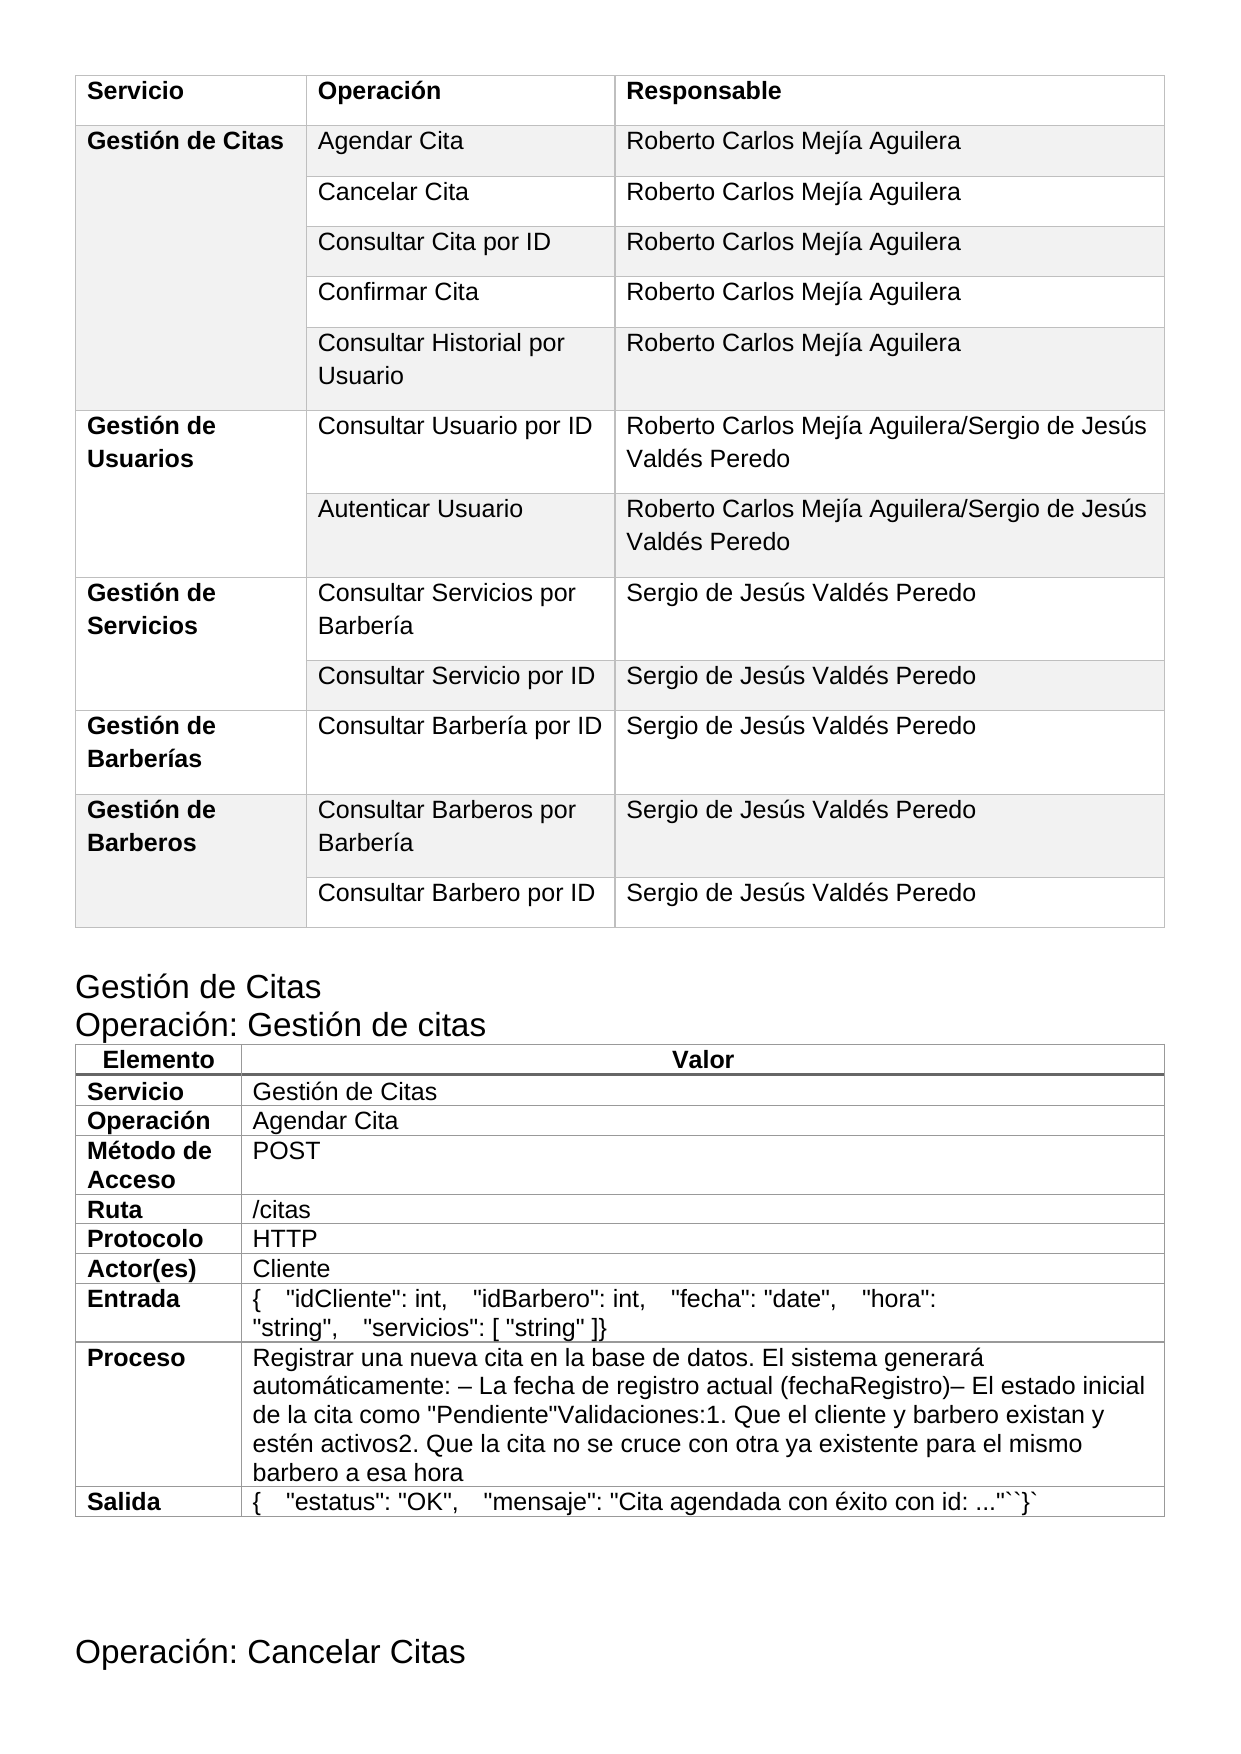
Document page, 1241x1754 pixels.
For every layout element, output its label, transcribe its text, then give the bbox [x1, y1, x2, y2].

table_cell Sergio de Jesús Valdés Peredo [616, 711, 1164, 793]
table_cell Entrada [76, 1284, 241, 1341]
table_cell Consultar Barbería por ID [307, 711, 614, 793]
table_cell Sergio de Jesús Valdés Peredo [616, 578, 1164, 660]
table_cell Consultar Barberos por Barbería [307, 795, 614, 877]
table_cell Cancelar Cita [307, 177, 614, 226]
table_cell Operación [76, 1106, 241, 1135]
text Operación: Gestión de citas [75, 1005, 1165, 1043]
table_cell Registrar una nueva cita en la base de datos. El sistema generará automáticamente: – La fecha de registro actual (fechaRegistro)– El estado inicial de la cita como "Pendiente"Validaciones:1. Que el cliente y barbero existan y estén activos2. Que la cita no se cruce con otra ya existente para el mismo barbero a esa hora [242, 1343, 1164, 1486]
table_cell Roberto Carlos Mejía Aguilera [616, 177, 1164, 226]
text Gestión de Citas [75, 967, 1165, 1005]
table_cell Consultar Servicio por ID [307, 661, 614, 710]
table_cell Roberto Carlos Mejía Aguilera [616, 126, 1164, 176]
table_cell Gestión de Citas [242, 1076, 1164, 1105]
text Operación: Cancelar Citas [75, 1632, 1165, 1671]
table_header Responsable [616, 76, 1164, 125]
table_cell Servicio [76, 1076, 241, 1105]
table_cell Consultar Usuario por ID [307, 411, 614, 493]
table_cell Autenticar Usuario [307, 494, 614, 577]
table_cell Gestión de Servicios [76, 578, 306, 710]
table_cell Agendar Cita [307, 126, 614, 176]
table_cell Roberto Carlos Mejía Aguilera [616, 328, 1164, 410]
table_cell Protocolo [76, 1224, 241, 1253]
table_cell Gestión de Citas [76, 126, 306, 410]
table_cell Confirmar Cita [307, 277, 614, 327]
table_cell Ruta [76, 1195, 241, 1223]
table_cell Proceso [76, 1343, 241, 1486]
table_cell Roberto Carlos Mejía Aguilera [616, 277, 1164, 327]
table_cell { "estatus": "OK", "mensaje": "Cita agendada con éxito con id: ..."``}` [242, 1487, 1164, 1516]
table_cell HTTP [242, 1224, 1164, 1253]
table_cell Roberto Carlos Mejía Aguilera/Sergio de Jesús Valdés Peredo [616, 411, 1164, 493]
table_cell Consultar Cita por ID [307, 227, 614, 276]
table_cell POST [242, 1136, 1164, 1193]
table_cell Método de Acceso [76, 1136, 241, 1193]
table_cell Gestión de Barberías [76, 711, 306, 793]
table_cell Gestión de Usuarios [76, 411, 306, 577]
table_cell Roberto Carlos Mejía Aguilera [616, 227, 1164, 276]
table_cell Consultar Servicios por Barbería [307, 578, 614, 660]
table_cell Gestión de Barberos [76, 795, 306, 927]
table_cell Sergio de Jesús Valdés Peredo [616, 795, 1164, 877]
table_cell /citas [242, 1195, 1164, 1223]
table_header Operación [307, 76, 614, 125]
table_cell Consultar Historial por Usuario [307, 328, 614, 410]
table_cell Salida [76, 1487, 241, 1516]
table_cell Cliente [242, 1254, 1164, 1283]
table_header Valor [242, 1045, 1164, 1073]
table_cell { "idCliente": int, "idBarbero": int, "fecha": "date", "hora": "string", "servicios": [ "string" ]} [242, 1284, 1164, 1341]
table_header Elemento [76, 1045, 241, 1073]
table_cell Sergio de Jesús Valdés Peredo [616, 661, 1164, 710]
table_cell Consultar Barbero por ID [307, 878, 614, 927]
table_header Servicio [76, 76, 306, 125]
table_cell Actor(es) [76, 1254, 241, 1283]
table_cell Sergio de Jesús Valdés Peredo [616, 878, 1164, 927]
table_cell Roberto Carlos Mejía Aguilera/Sergio de Jesús Valdés Peredo [616, 494, 1164, 577]
table_cell Agendar Cita [242, 1106, 1164, 1135]
